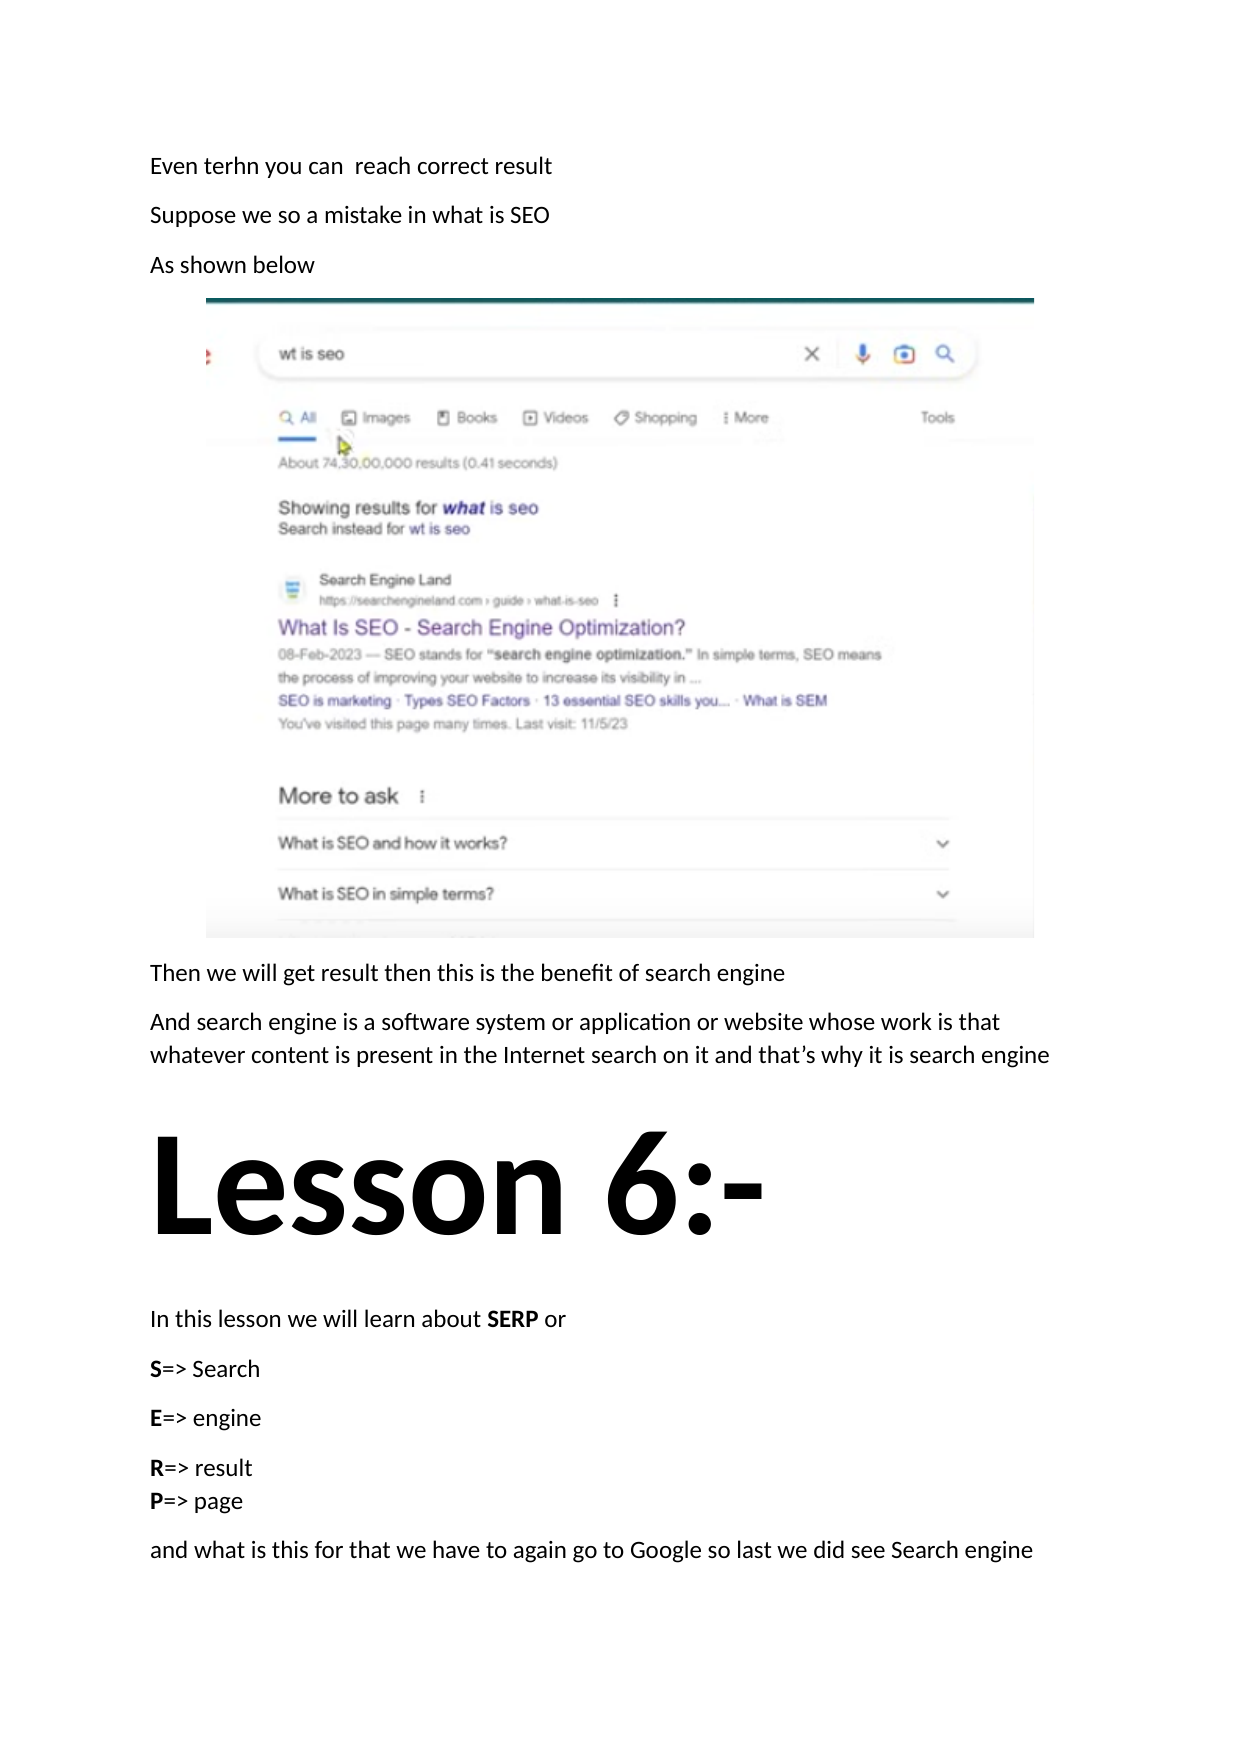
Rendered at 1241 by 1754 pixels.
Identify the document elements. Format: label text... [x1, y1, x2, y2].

text As shown below [150, 249, 1090, 280]
text S=> Search [150, 1353, 1090, 1383]
text E=> engine [150, 1402, 1090, 1433]
text R=> result P=> page [150, 1452, 1090, 1515]
text Then we will get result then this is the benefit of search engine [150, 957, 1090, 987]
text Lesson 6:- [150, 1089, 1090, 1272]
picture [206, 298, 1035, 938]
text And search engine is a software system or application or website whose work is that whatever content is present in the Internet search on it and that’s why it is search engine [150, 1006, 1090, 1070]
text and what is this for that we have to again go to Google so last we did see Search engine [150, 1534, 1090, 1565]
text In this lesson we will learn about SERP or [150, 1303, 1090, 1334]
text Suppose we so a mistake in what is SEO [150, 199, 1090, 230]
text Even terhn you can reach correct result [150, 150, 1090, 181]
